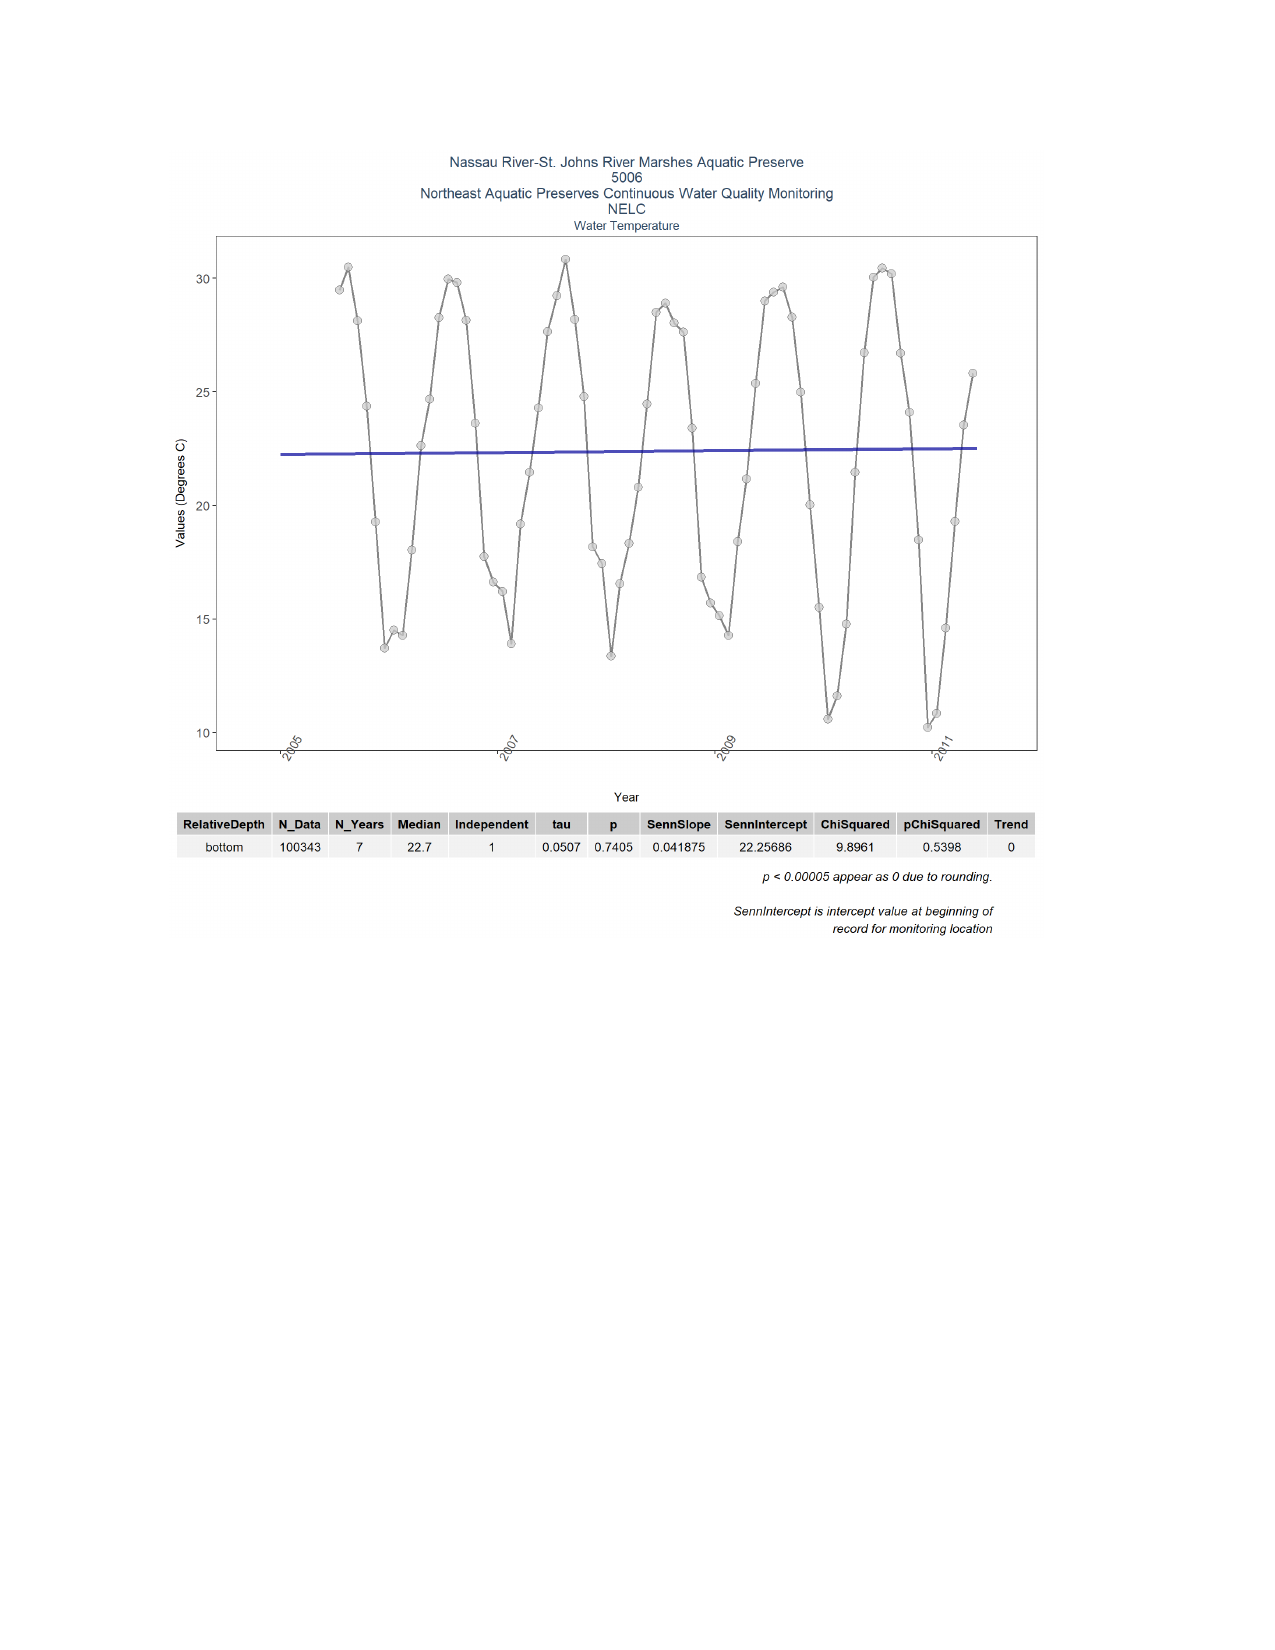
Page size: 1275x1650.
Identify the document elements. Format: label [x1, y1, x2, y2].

picture [168, 150, 1044, 938]
